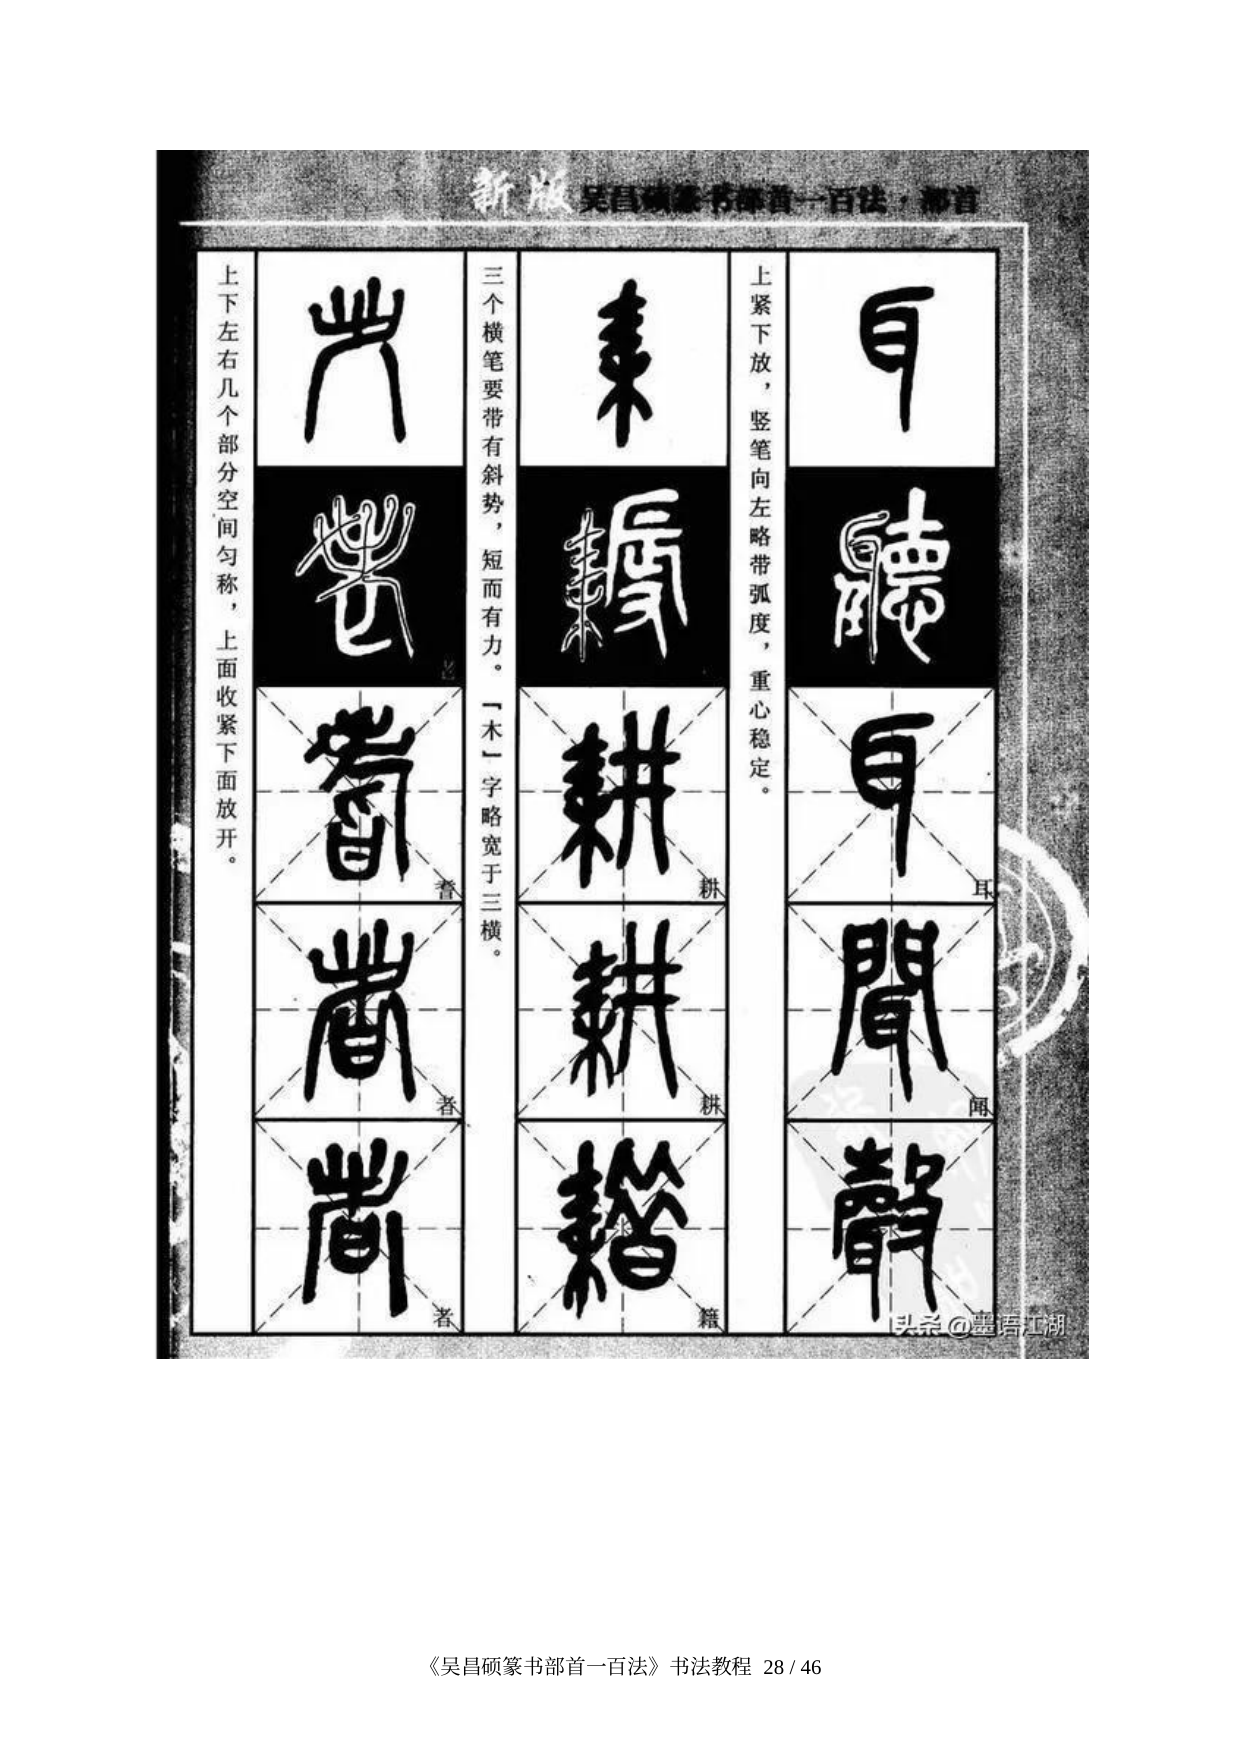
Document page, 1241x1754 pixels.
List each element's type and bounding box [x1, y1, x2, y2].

picture [151, 150, 1089, 1359]
